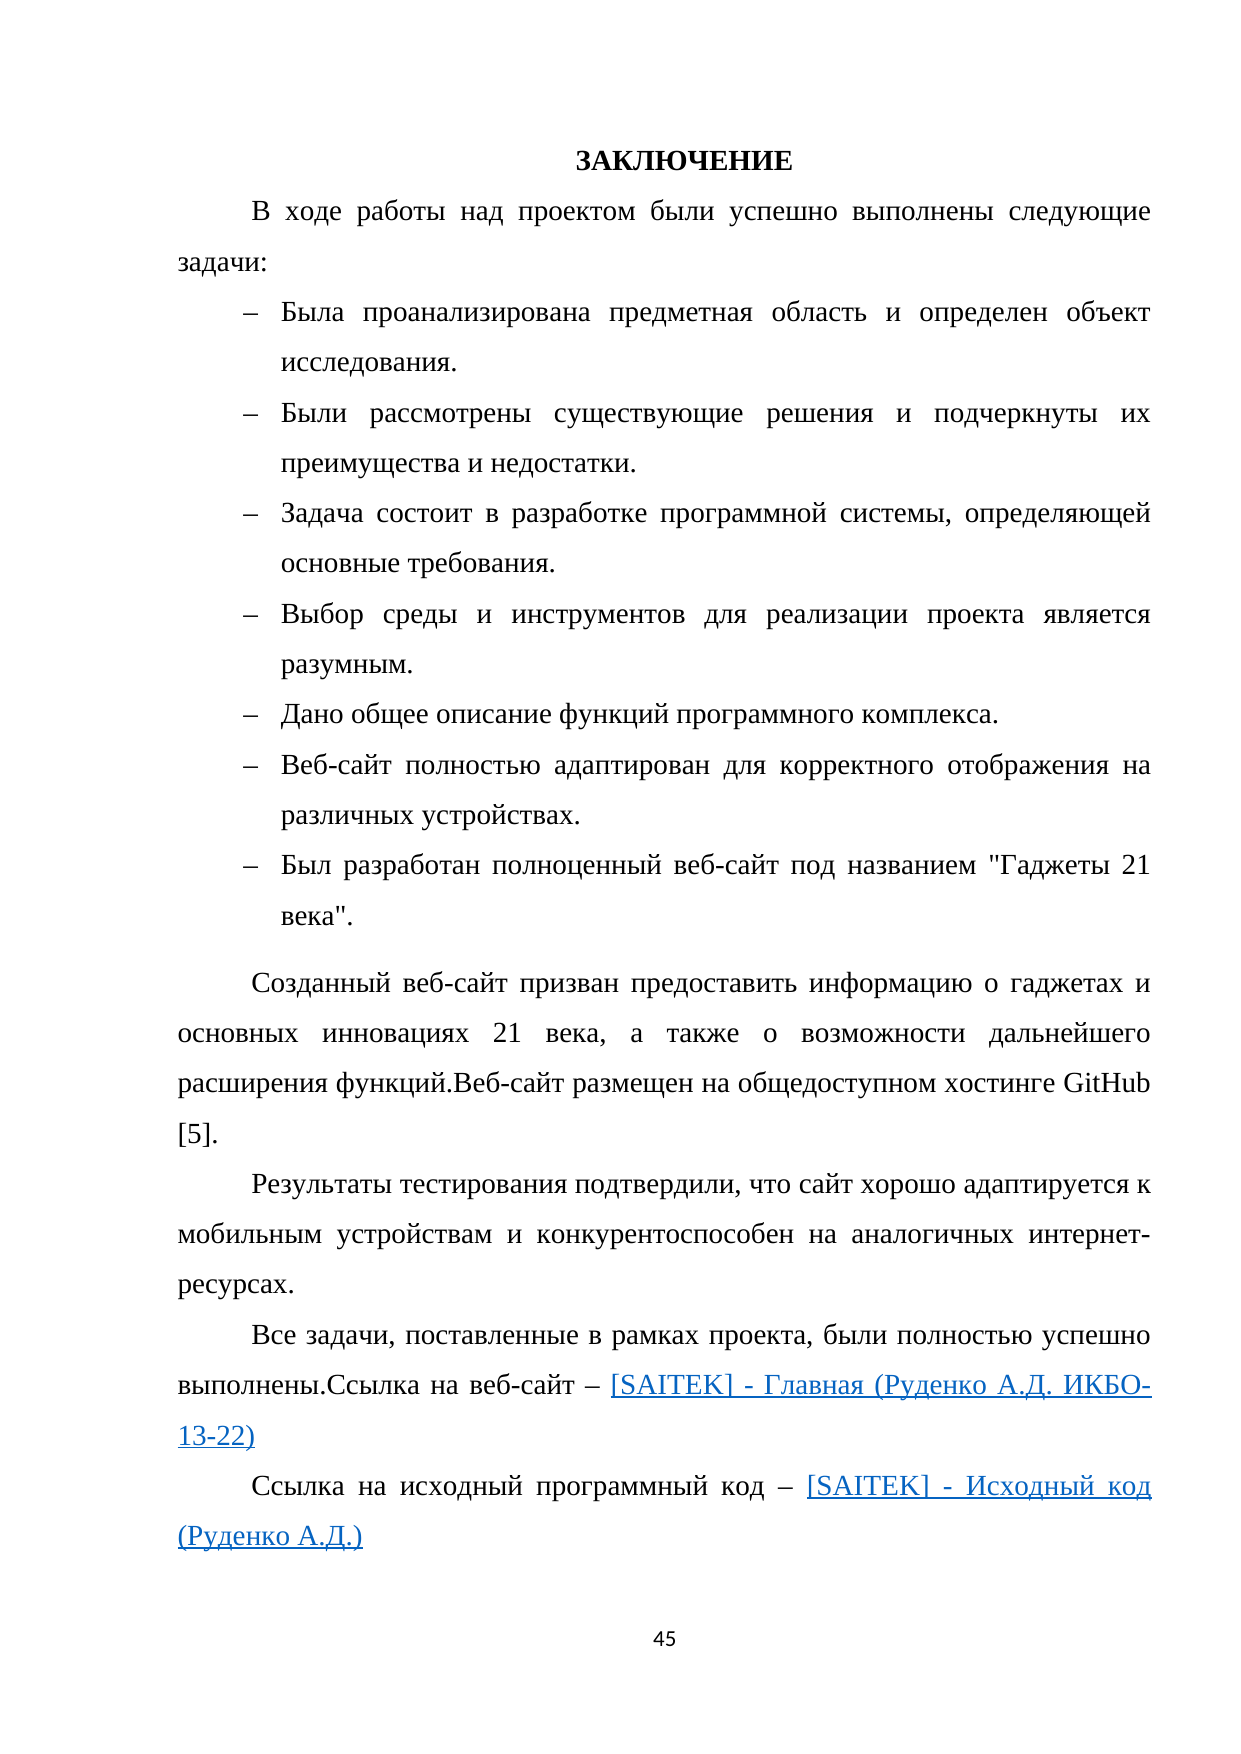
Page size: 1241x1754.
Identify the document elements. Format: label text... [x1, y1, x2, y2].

text Все задачи, поставленные в рамках проекта, были полностью успешно выполнены.Ссылка на веб-сайт – [SAITEK] - Главная (Руденко А.Д. ИКБО-13-22) [177, 1317, 1152, 1451]
text Результаты тестирования подтвердили, что сайт хорошо адаптируется к мобильным устройствам и конкурентоспособен на аналогичных интернет-ресурсах. [177, 1166, 1152, 1300]
text Ссылка на исходный программный код – [SAITEK] - Исходный код (Руденко А.Д.) [177, 1468, 1152, 1552]
list Был разработан полноценный веб-сайт под названием "Гаджеты 21 века". [243, 847, 1152, 931]
list Задача состоит в разработке программной системы, определяющей основные требования. [243, 495, 1152, 579]
list Дано общее описание функций программного комплекса. [243, 697, 1152, 730]
text ЗАКЛЮЧЕНИЕ [217, 143, 1152, 177]
list Выбор среды и инструментов для реализации проекта является разумным. [243, 596, 1152, 680]
list Веб-сайт полностью адаптирован для корректного отображения на различных устройствах. [243, 747, 1152, 831]
list Были рассмотрены существующие решения и подчеркнуты их преимущества и недостатки. [243, 395, 1152, 478]
text Созданный веб-сайт призван предоставить информацию о гаджетах и основных инновациях 21 века, а также о возможности дальнейшего расширения функций.Веб-сайт размещен на общедоступном хостинге GitHub [5]. [177, 965, 1152, 1149]
text В ходе работы над проектом были успешно выполнены следующие задачи: [177, 193, 1152, 277]
list Была проанализирована предметная область и определен объект исследования. [243, 294, 1152, 378]
